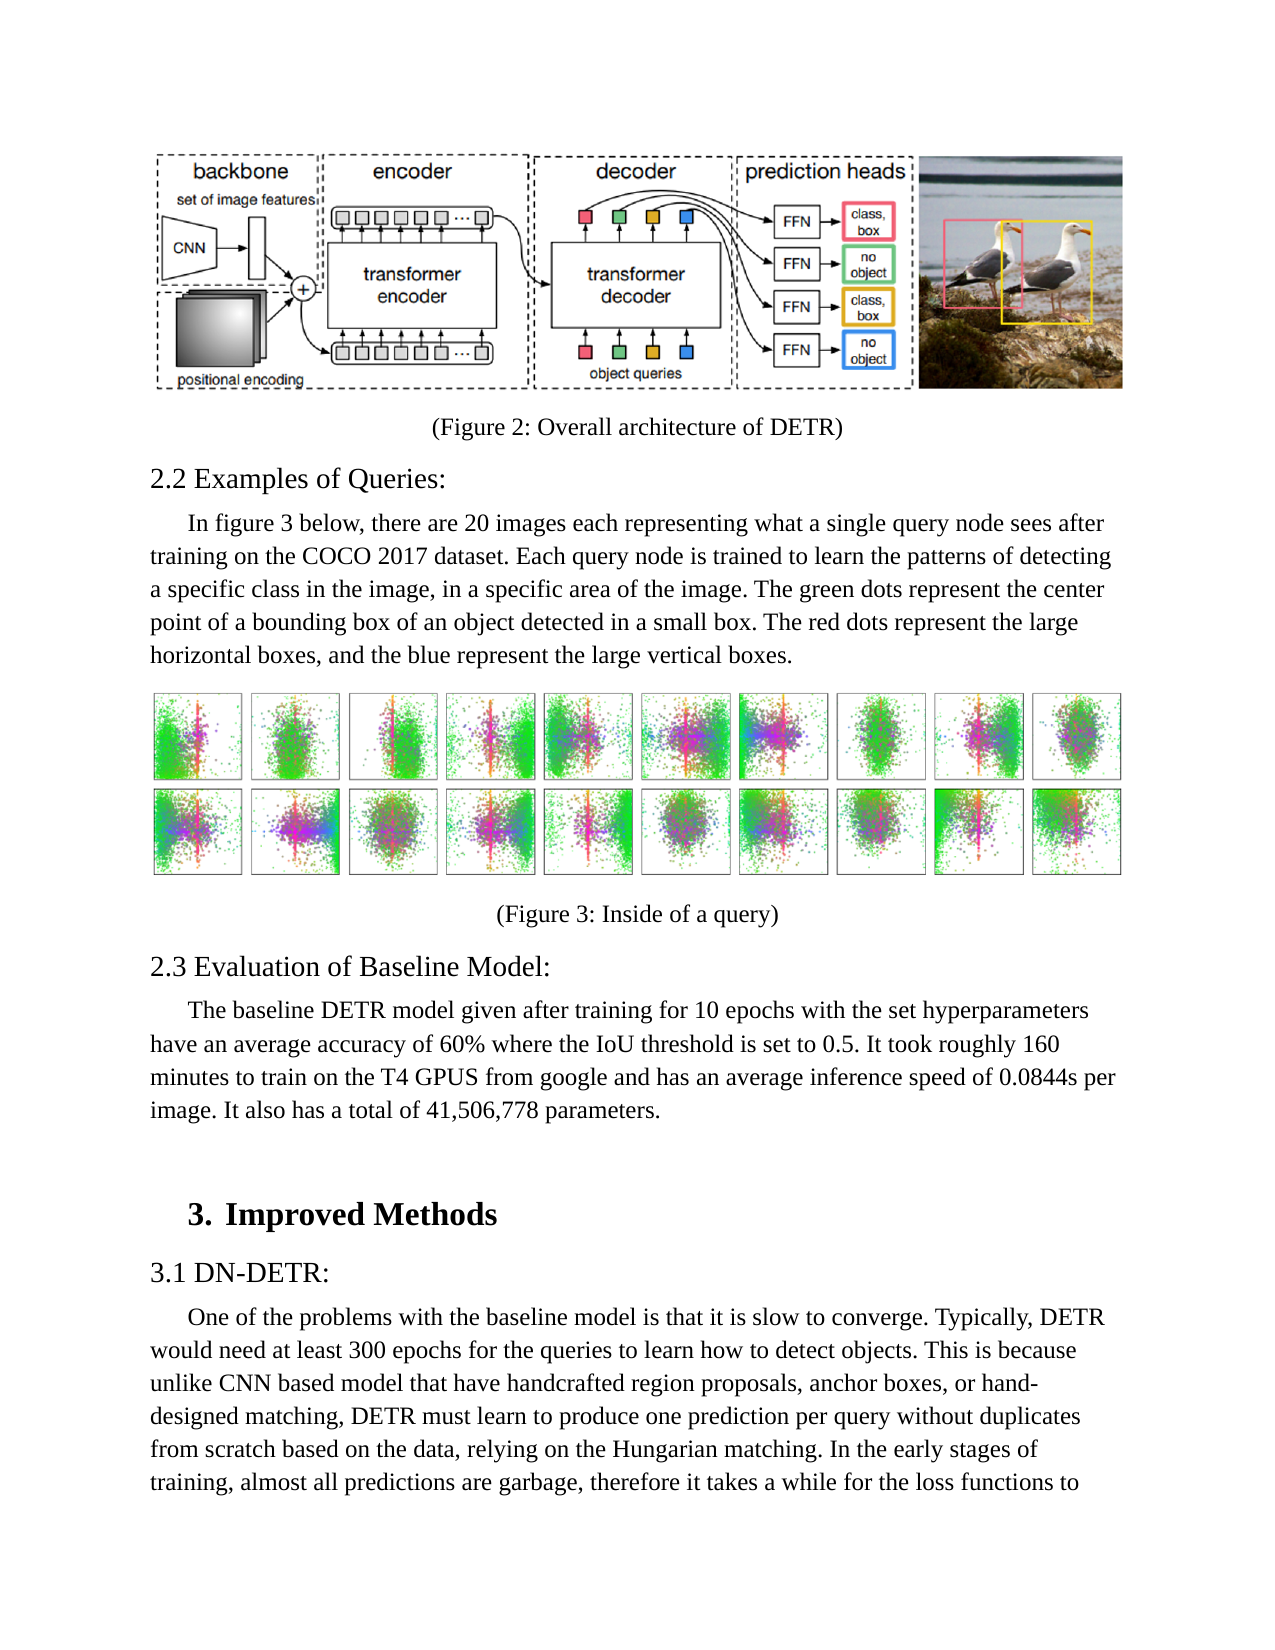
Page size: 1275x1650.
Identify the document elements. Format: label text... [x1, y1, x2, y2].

subtitle 2.3 Evaluation of Baseline Model: [150, 949, 1125, 982]
text (Figure 2: Overall architecture of DETR) [150, 412, 1125, 441]
text The baseline DETR model given after training for 10 epochs with the set hyperparameters have an average accuracy of 60% where the IoU threshold is set to 0.5. It took roughly 160 minutes to train on the T4 GPUS from google and has an average inference speed of 0.0844s per image. It also has a total of 41,506,778 parameters. [150, 996, 1125, 1123]
subtitle Improved Methods [187, 1194, 1125, 1232]
picture [150, 690, 1125, 879]
subtitle 3.1 DN-DETR: [150, 1255, 1125, 1288]
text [150, 1302, 1125, 1496]
text In figure 3 below, there are 20 images each representing what a single query node sees after training on the COCO 2017 dataset. Each query node is trained to learn the patterns of detecting a specific class in the image, in a specific area of the image. The green dots represent the center point of a bounding box of an object detected in a small box. The red dots represent the large horizontal boxes, and the blue represent the large vertical boxes. [150, 508, 1125, 669]
text (Figure 3: Inside of a query) [150, 899, 1125, 928]
subtitle 2.2 Examples of Queries: [150, 462, 1125, 495]
picture [150, 150, 1125, 391]
